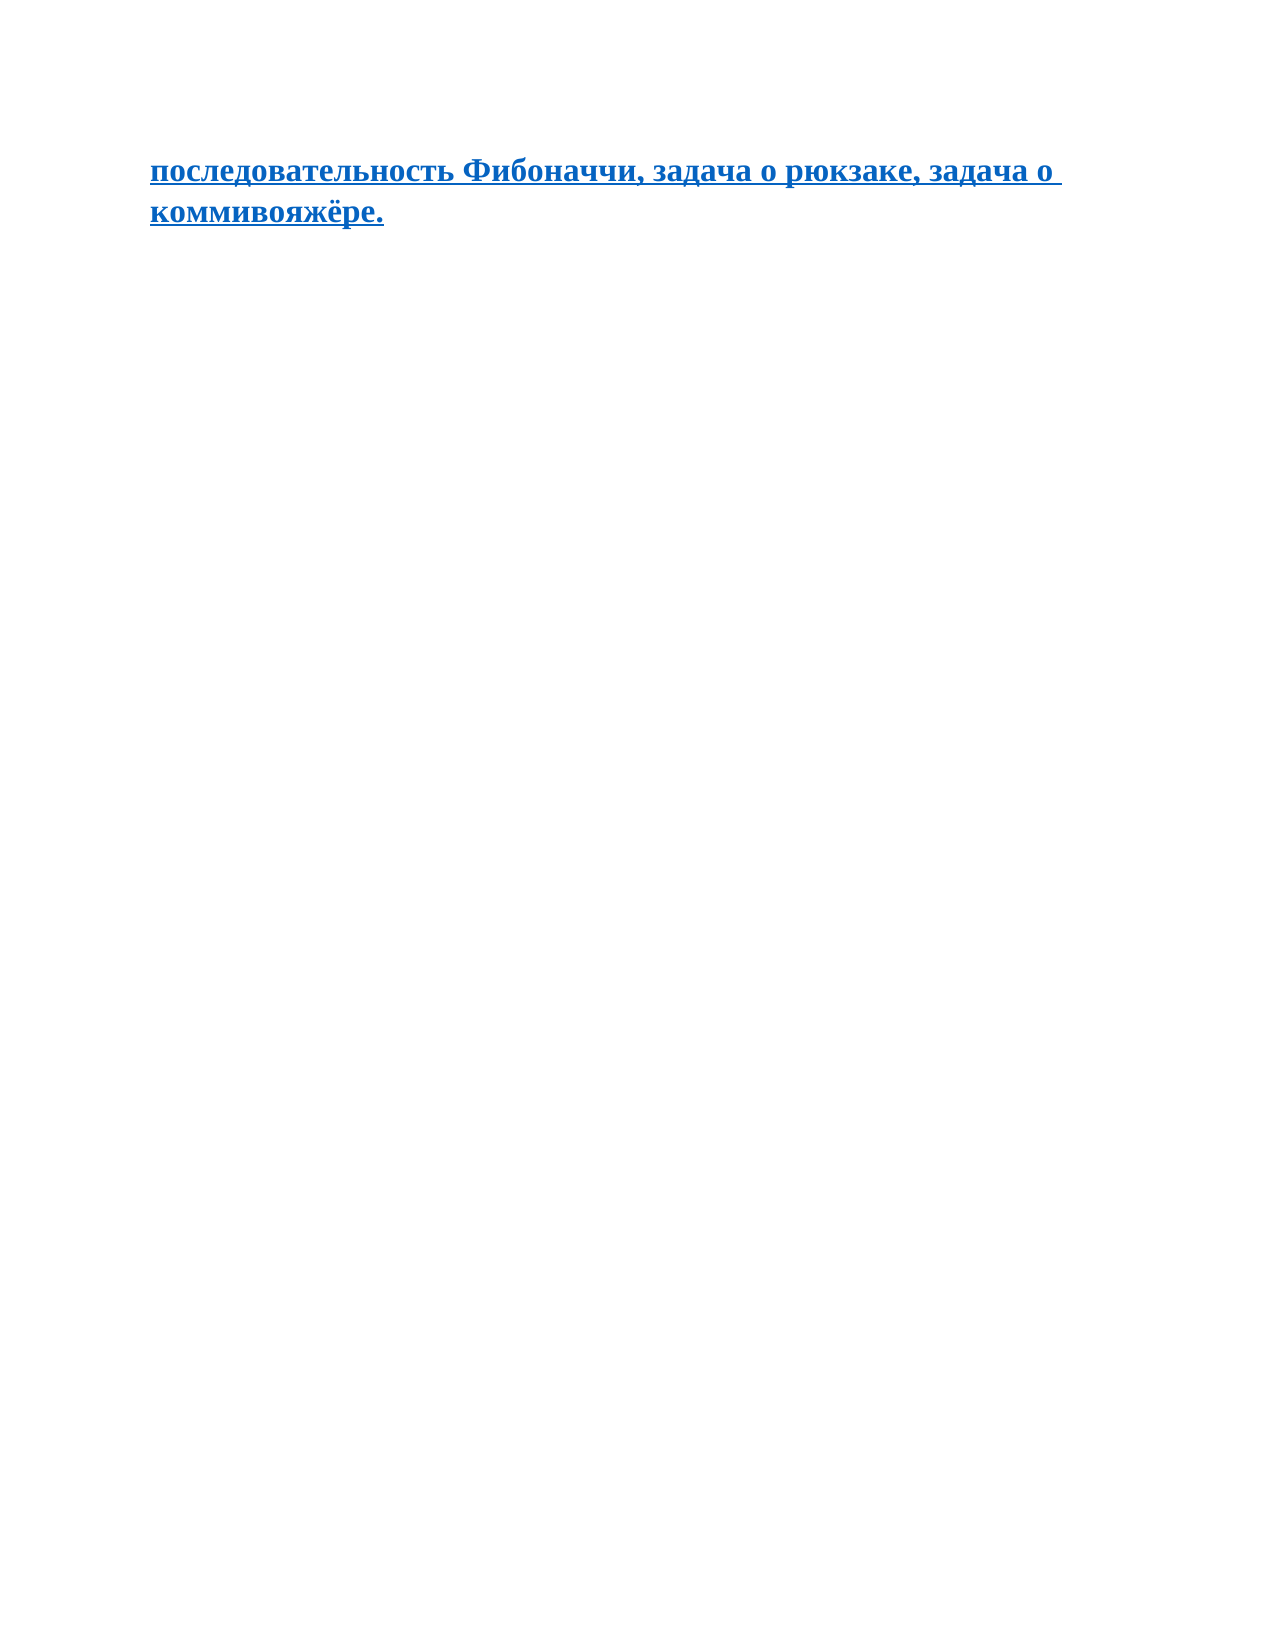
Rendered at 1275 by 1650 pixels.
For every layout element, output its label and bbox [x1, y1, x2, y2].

text [150, 150, 1125, 230]
